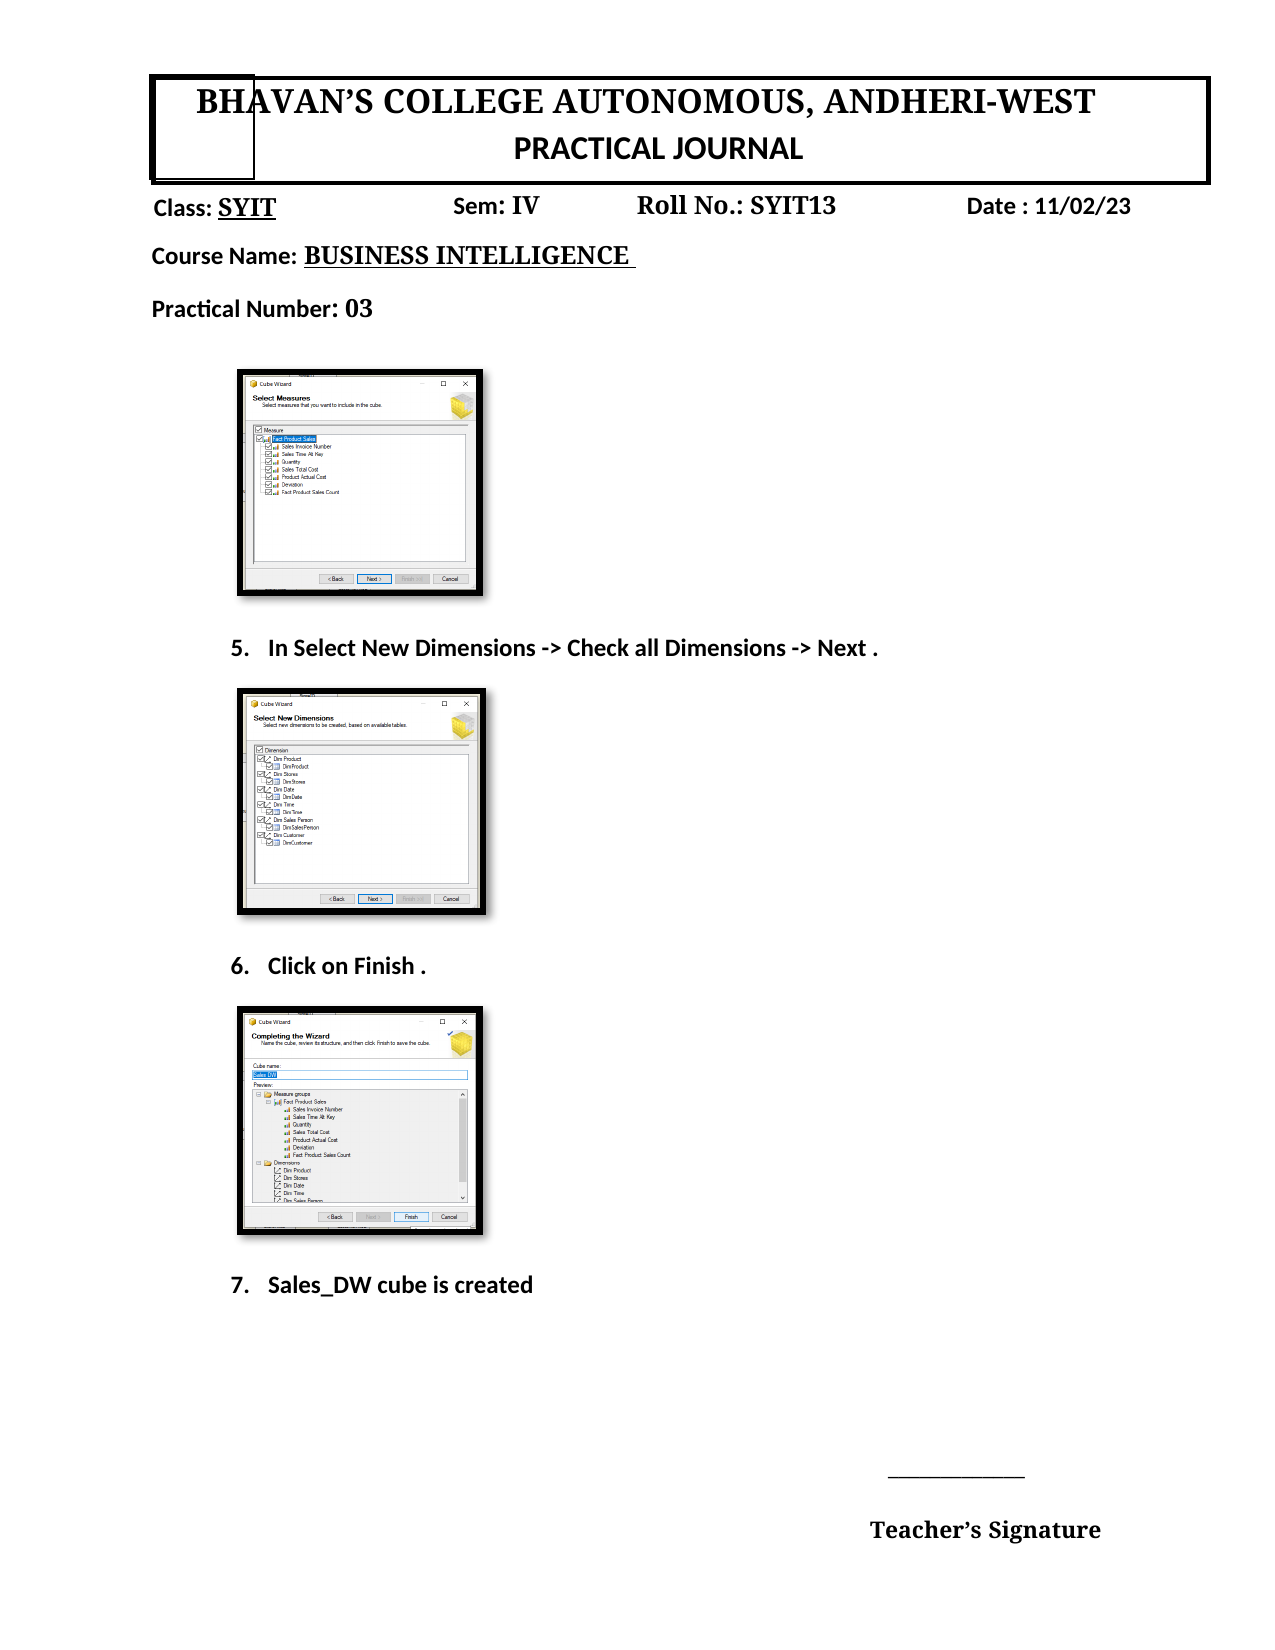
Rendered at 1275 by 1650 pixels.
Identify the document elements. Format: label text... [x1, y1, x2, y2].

picture [243, 375, 476, 590]
list Sales_DW cube is created [230, 1269, 1125, 1299]
picture [243, 694, 480, 908]
list In Select New Dimensions -> Check all Dimensions -> Next . [230, 632, 1125, 662]
list Click on Finish . [230, 950, 1125, 981]
picture [243, 1013, 476, 1229]
